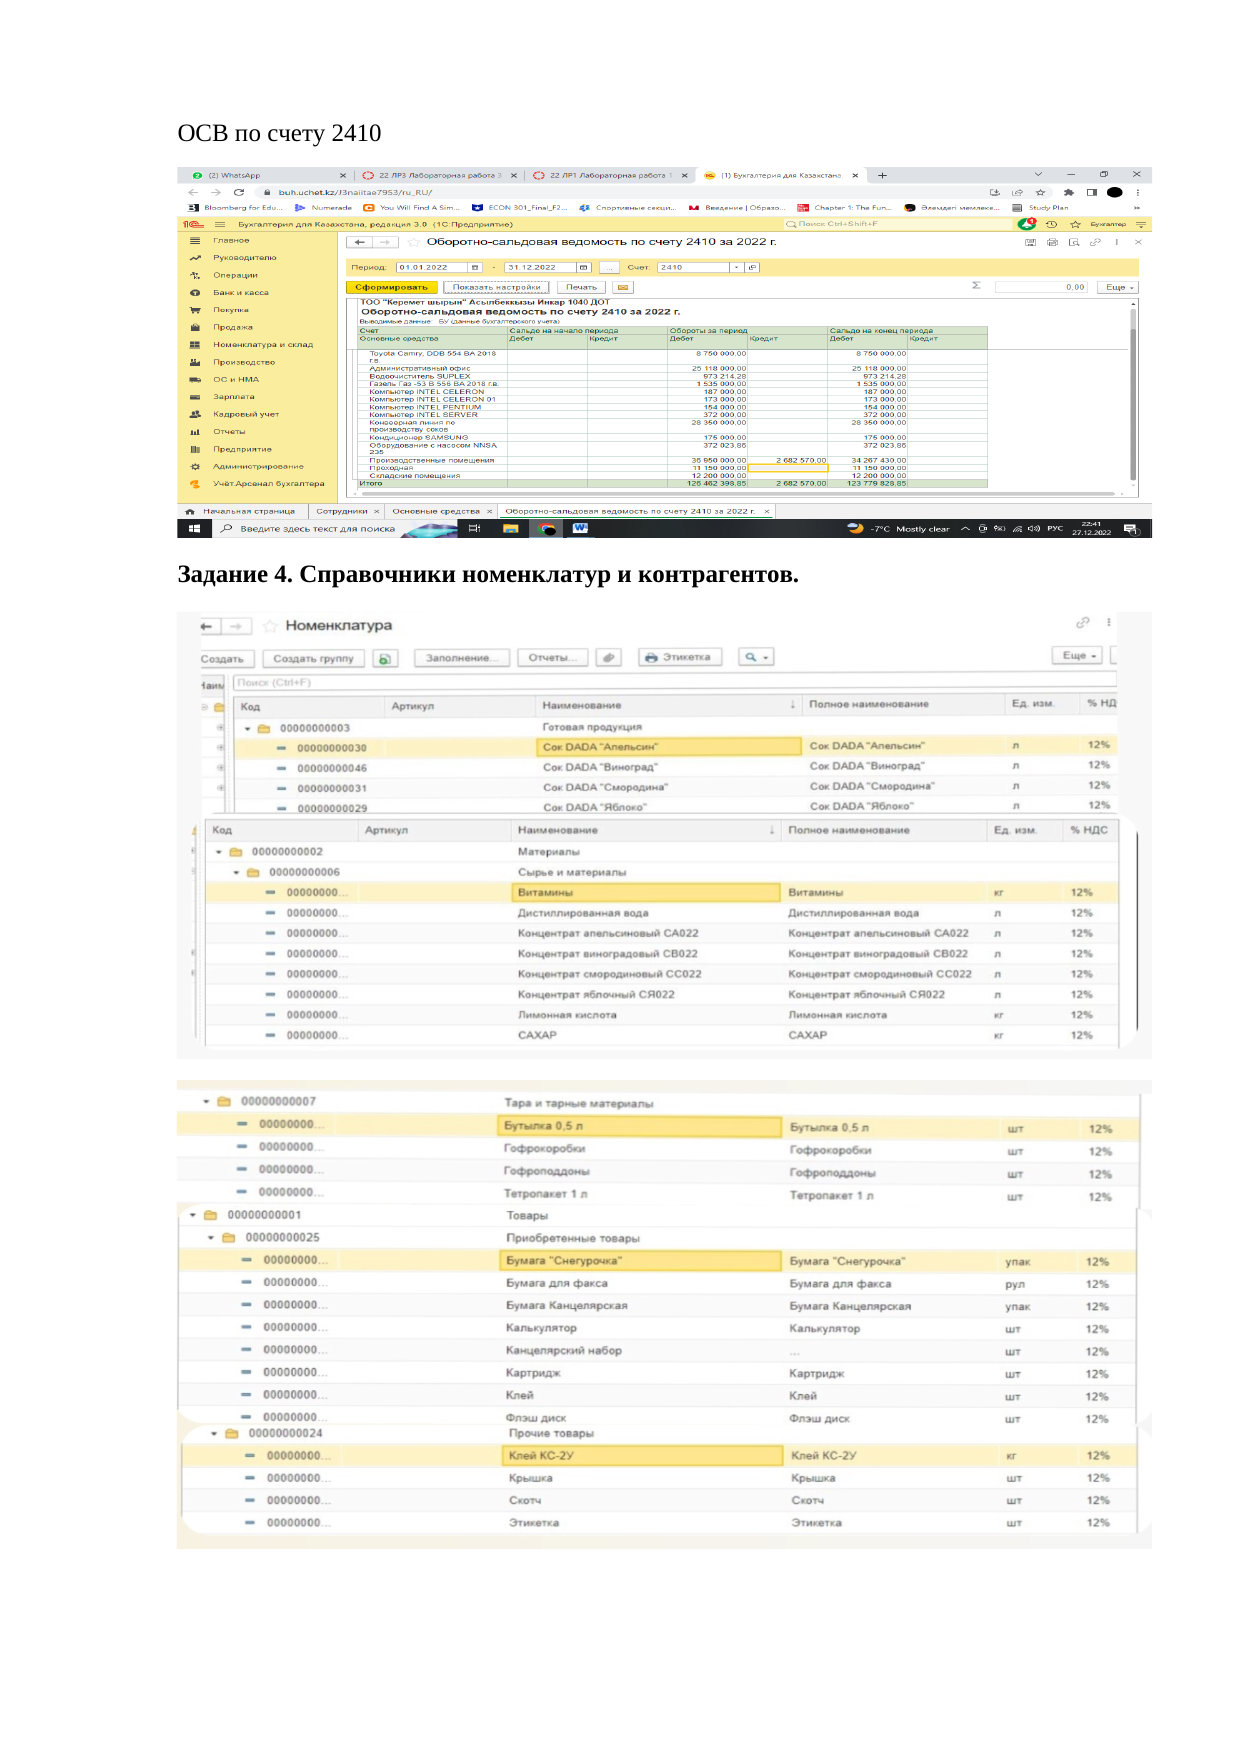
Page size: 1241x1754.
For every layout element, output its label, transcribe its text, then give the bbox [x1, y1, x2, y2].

picture [178, 612, 1151, 1059]
text ОСВ по счету 2410 [177, 118, 1152, 147]
picture [177, 167, 1153, 538]
picture [178, 1080, 1152, 1549]
text Задание 4. Справочники номенклатур и контрагентов. [177, 559, 1152, 588]
